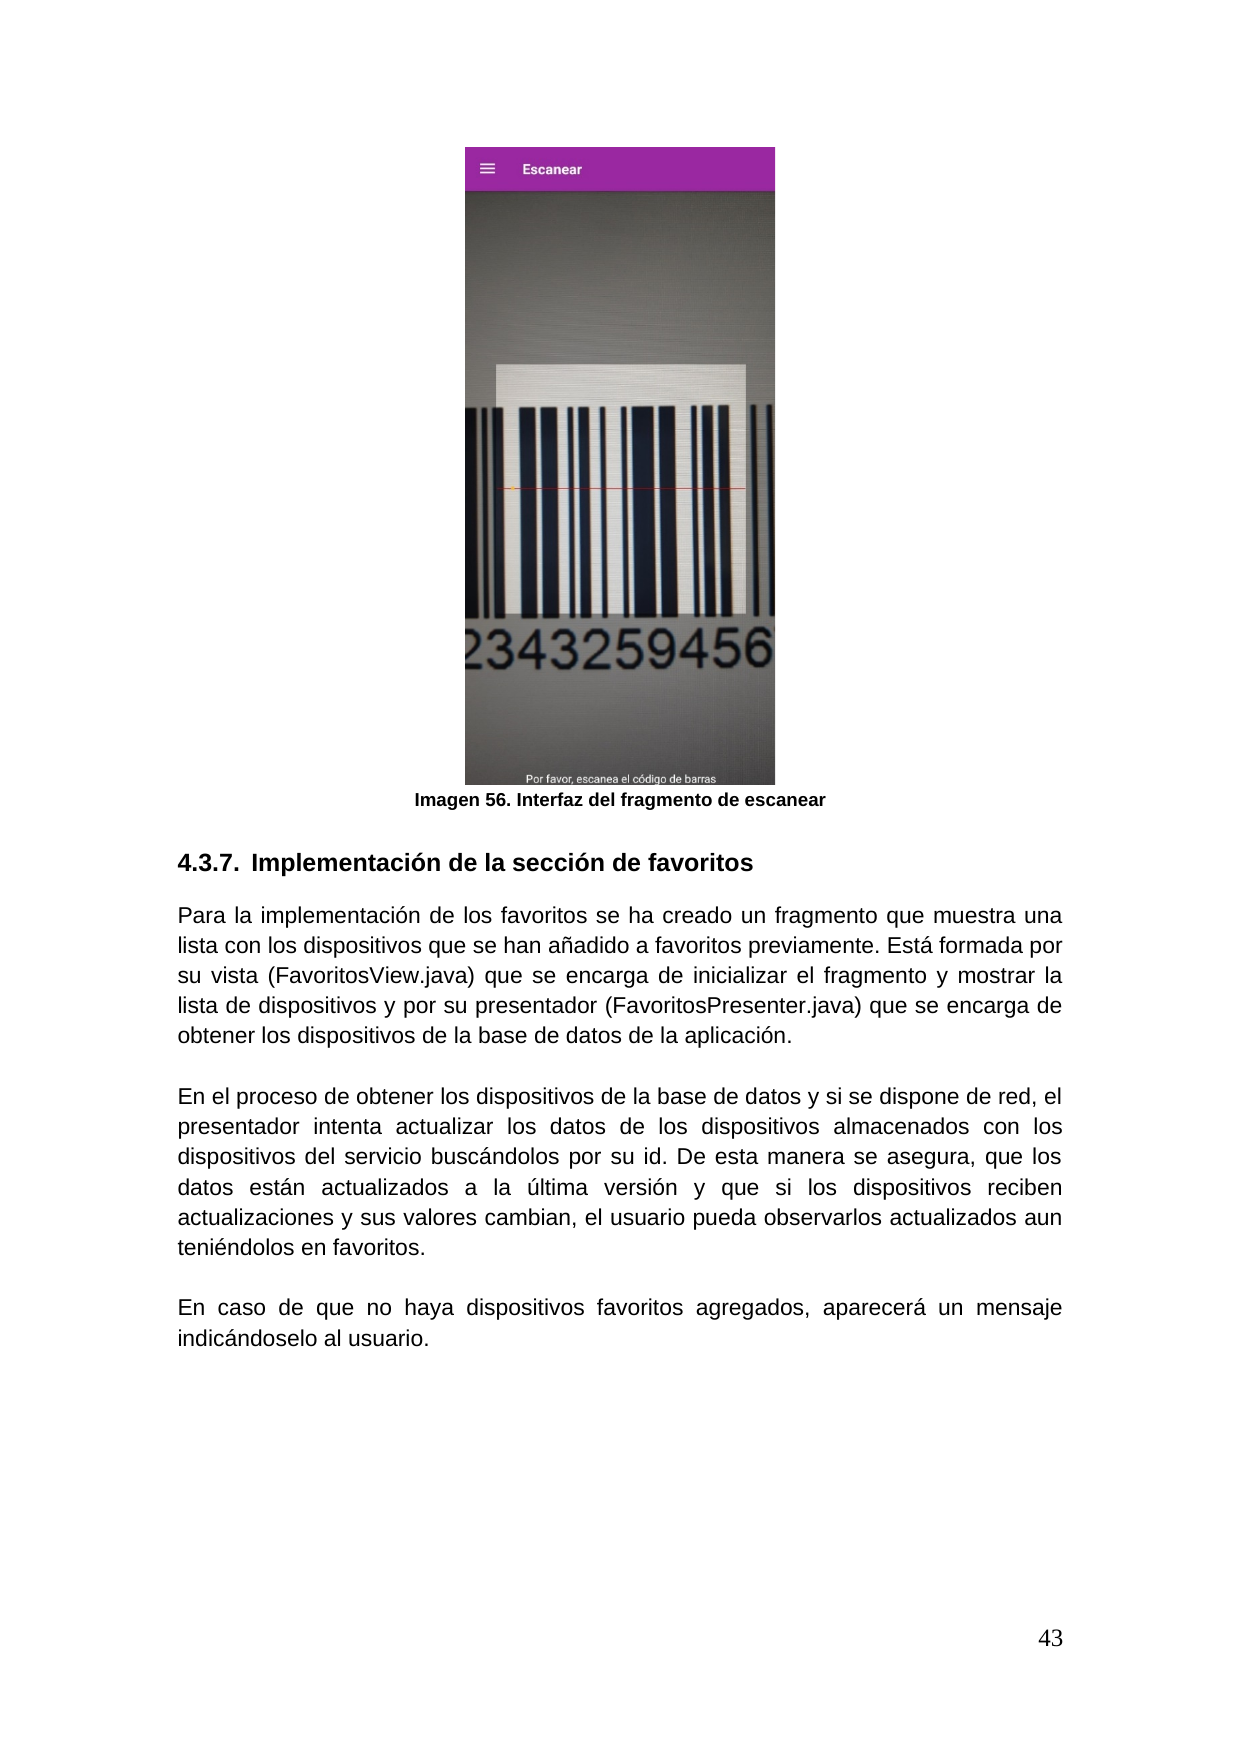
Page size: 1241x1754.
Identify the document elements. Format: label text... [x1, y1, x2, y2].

text Para la implementación de los favoritos se ha creado un fragmento que muestra una lista con los dispositivos que se han añadido a favoritos previamente. Está formada por su vista (FavoritosView.java) que se encarga de inicializar el fragmento y mostrar la lista de dispositivos y por su presentador (FavoritosPresenter.java) que se encarga de obtener los dispositivos de la base de datos de la aplicación. [177, 902, 1063, 1049]
subtitle Implementación de la sección de favoritos [177, 848, 1063, 877]
text Imagen 56. Interfaz del fragmento de escanear [177, 789, 1063, 810]
text En el proceso de obtener los dispositivos de la base de datos y si se dispone de red, el presentador intenta actualizar los datos de los dispositivos almacenados con los dispositivos del servicio buscándolos por su id. De esta manera se asegura, que los datos están actualizados a la última versión y que si los dispositivos reciben actualizaciones y sus valores cambian, el usuario pueda observarlos actualizados aun teniéndolos en favoritos. [177, 1083, 1063, 1260]
picture [465, 147, 776, 785]
text En caso de que no haya dispositivos favoritos agregados, aparecerá un mensaje indicándoselo al usuario. [177, 1294, 1063, 1351]
